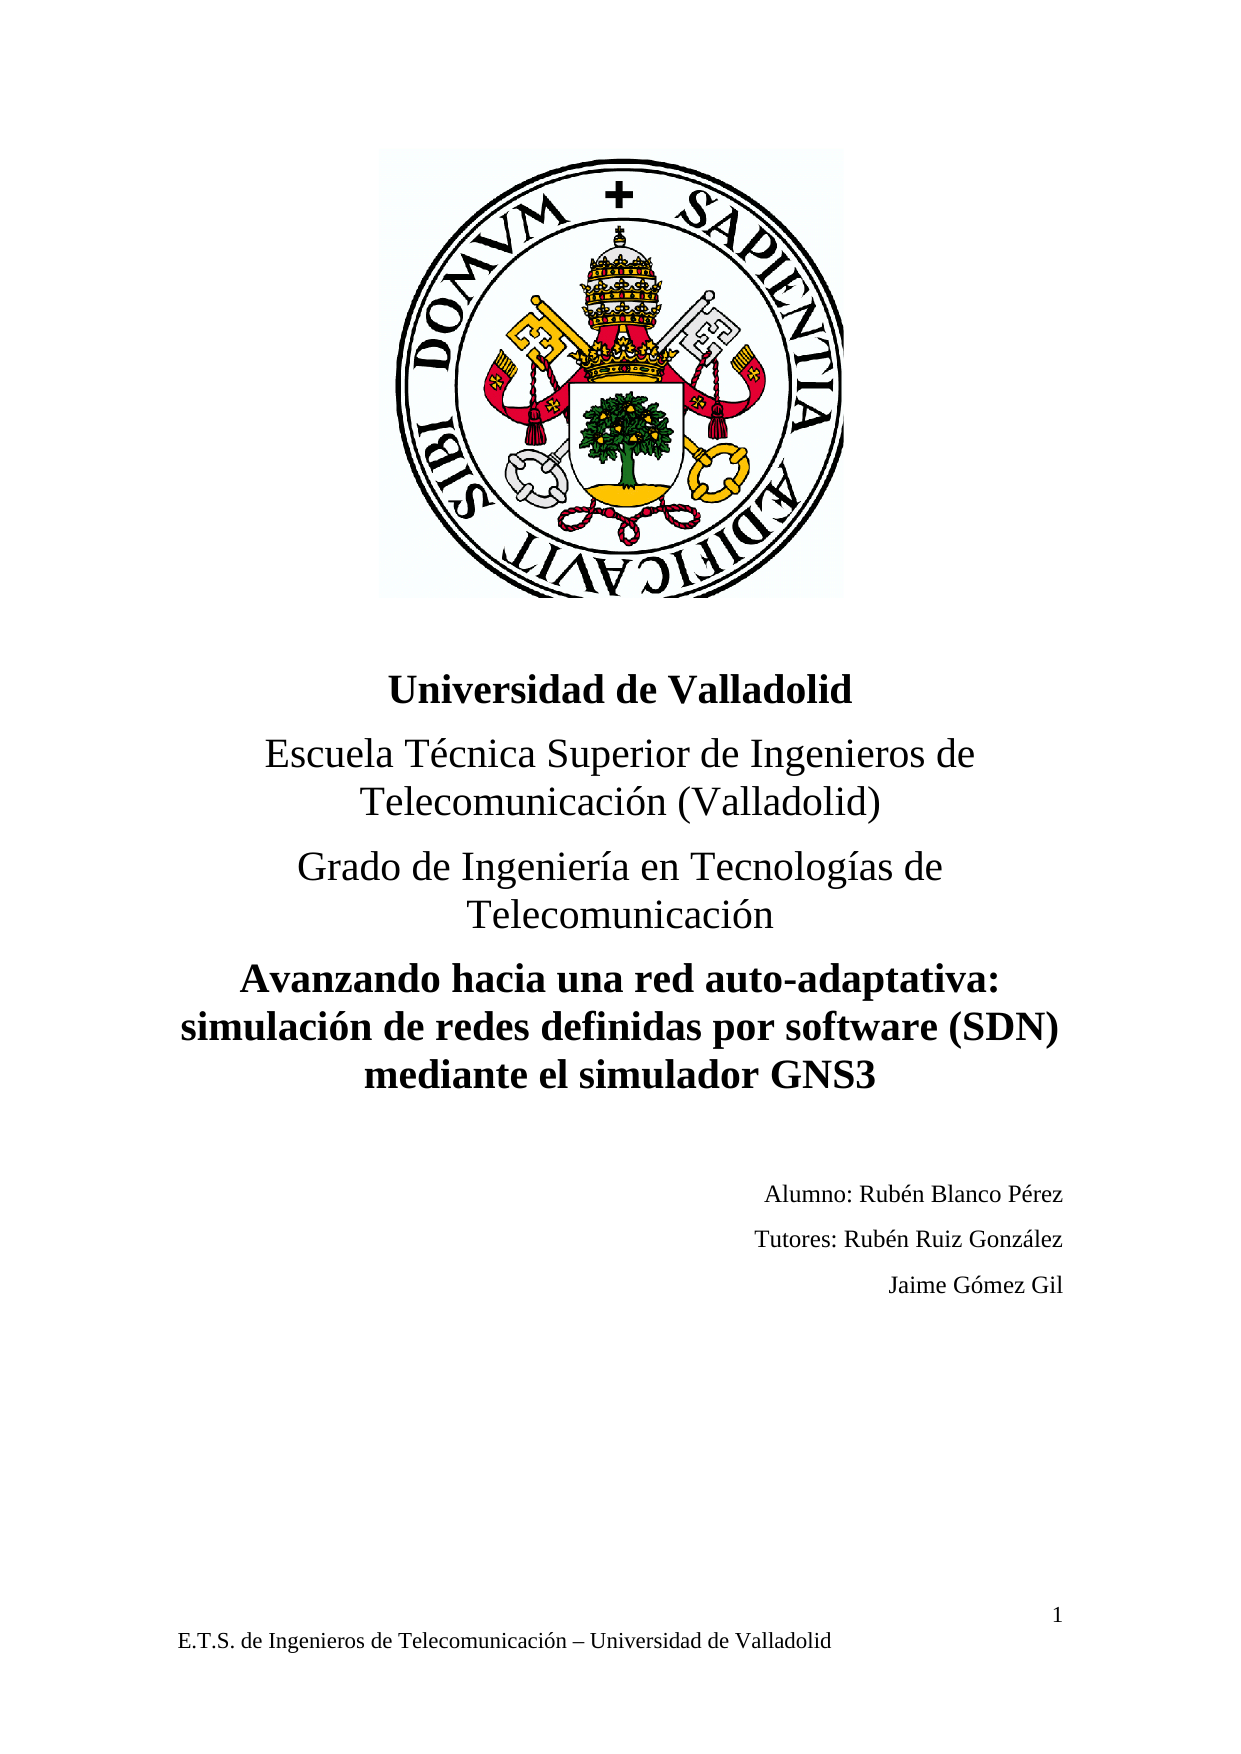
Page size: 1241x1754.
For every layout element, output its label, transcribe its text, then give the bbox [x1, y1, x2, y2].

picture [378, 148, 844, 597]
text Jaime Gómez Gil [177, 1270, 1063, 1298]
text Tutores: Rubén Ruiz González [177, 1224, 1063, 1253]
text Avanzando hacia una red auto-adaptativa: simulación de redes definidas por software (SDN) mediante el simulador GNS3 [177, 954, 1063, 1098]
text Alumno: Rubén Blanco Pérez [177, 1179, 1063, 1208]
text Grado de Ingeniería en Tecnologías de Telecomunicación [177, 841, 1063, 937]
text Escuela Técnica Superior de Ingenieros de Telecomunicación (Valladolid) [177, 729, 1063, 825]
text Universidad de Valladolid [177, 664, 1063, 712]
